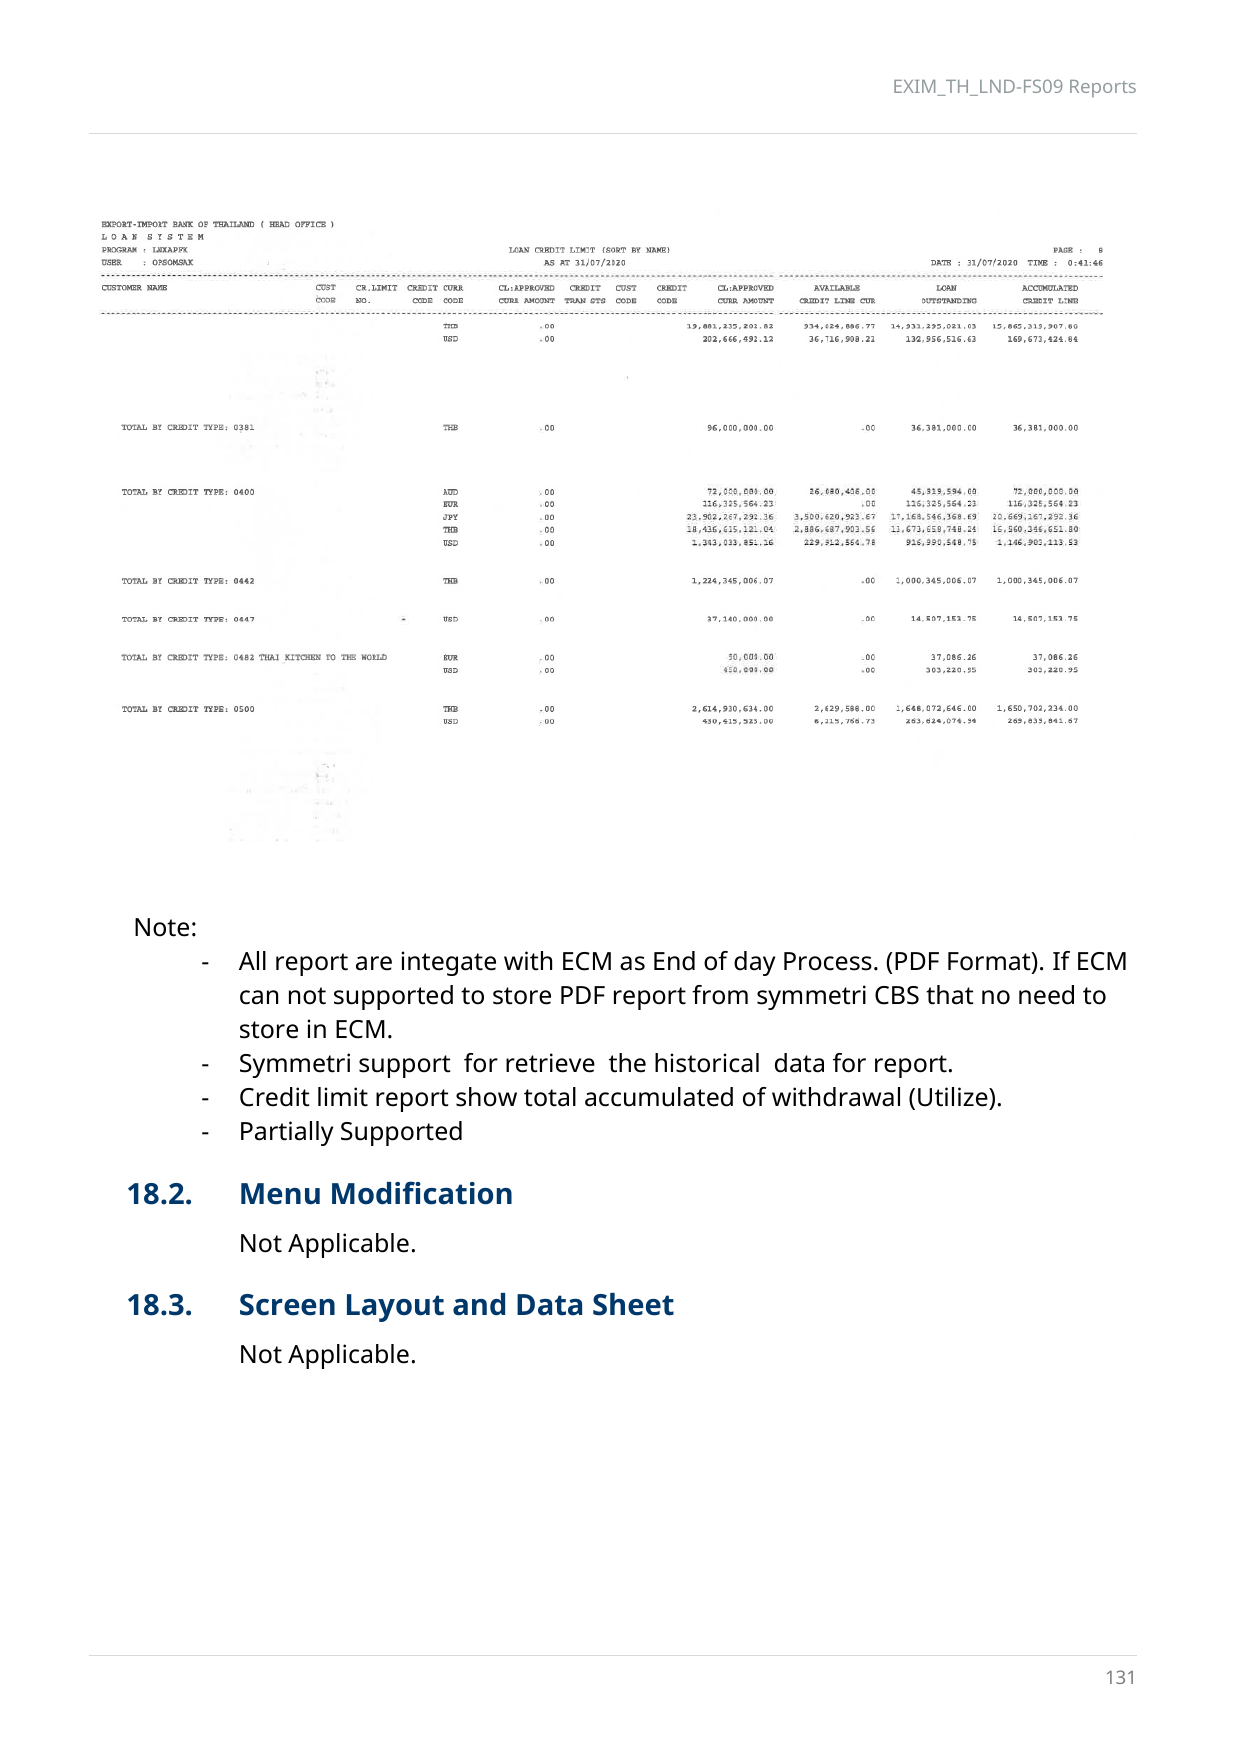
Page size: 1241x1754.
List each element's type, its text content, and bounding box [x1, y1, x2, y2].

subtitle Menu Modification [126, 1173, 1137, 1213]
text Note: [133, 910, 1137, 944]
subtitle Screen Layout and Data Sheet [126, 1284, 1137, 1324]
text Not Applicable. [164, 1337, 1137, 1371]
picture [88, 203, 1137, 842]
list Credit limit report show total accumulated of withdrawal (Utilize). [201, 1080, 1137, 1114]
list Symmetri support for retrieve the historical data for report. [201, 1046, 1137, 1080]
list Partially Supported [201, 1114, 1137, 1148]
text Not Applicable. [164, 1225, 1137, 1259]
list All report are integate with ECM as End of day Process. (PDF Format). If ECM can not supported to store PDF report from symmetri CBS that no need to store in ECM. [201, 944, 1137, 1046]
